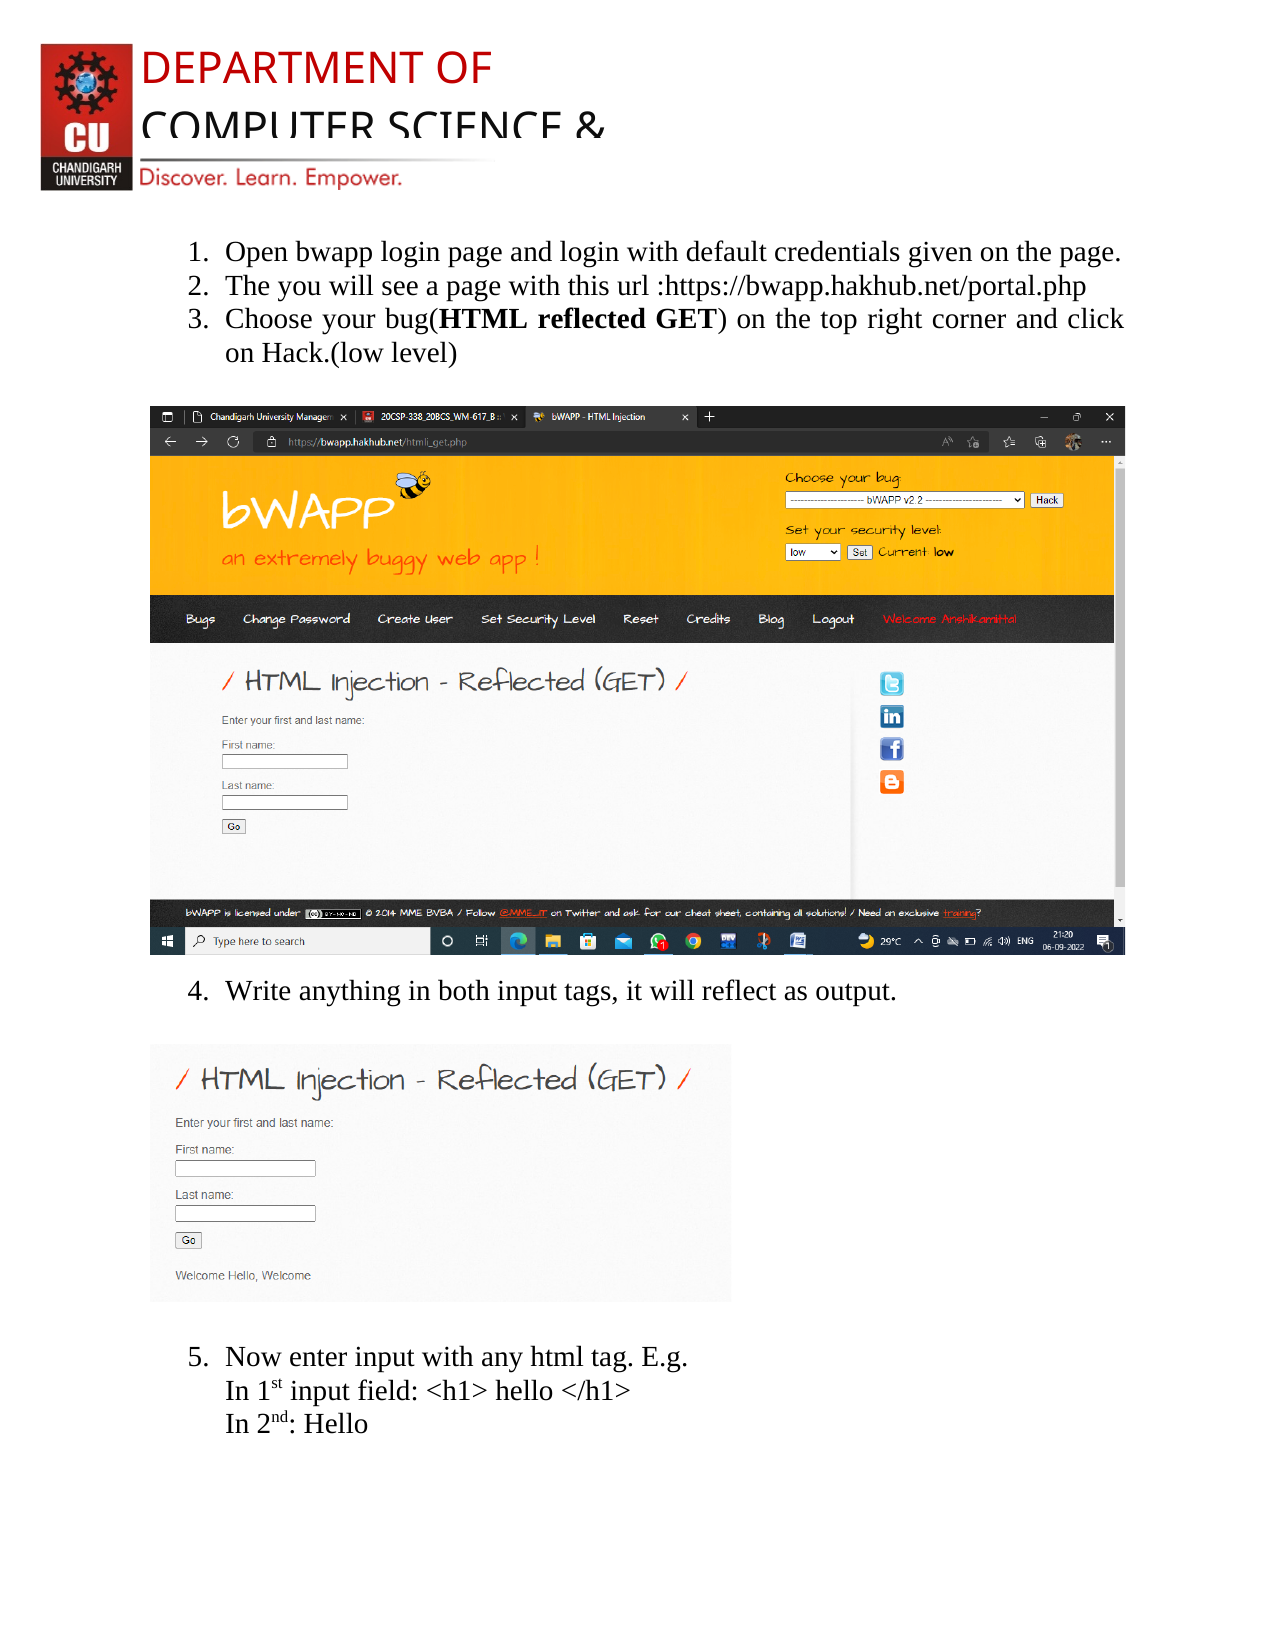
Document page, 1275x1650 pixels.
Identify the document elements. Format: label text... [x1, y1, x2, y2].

list Choose your bug(HTML reflected GET) on the top right corner and click on Hack.(low level) [187, 301, 1125, 368]
picture [150, 406, 1125, 955]
list In 1st input field: <h1> hello </h1> [225, 1373, 1125, 1406]
list Write anything in both input tags, it will reflect as output. [187, 973, 1125, 1007]
picture [150, 1044, 732, 1302]
list The you will see a page with this url :https://bwapp.hakhub.net/portal.php [187, 268, 1125, 301]
list Now enter input with any html tag. E.g. [187, 1339, 1125, 1373]
list Open bwapp login page and login with default credentials given on the page. [187, 234, 1125, 268]
list In 2nd: Hello [225, 1406, 1125, 1440]
picture [40, 43, 529, 191]
